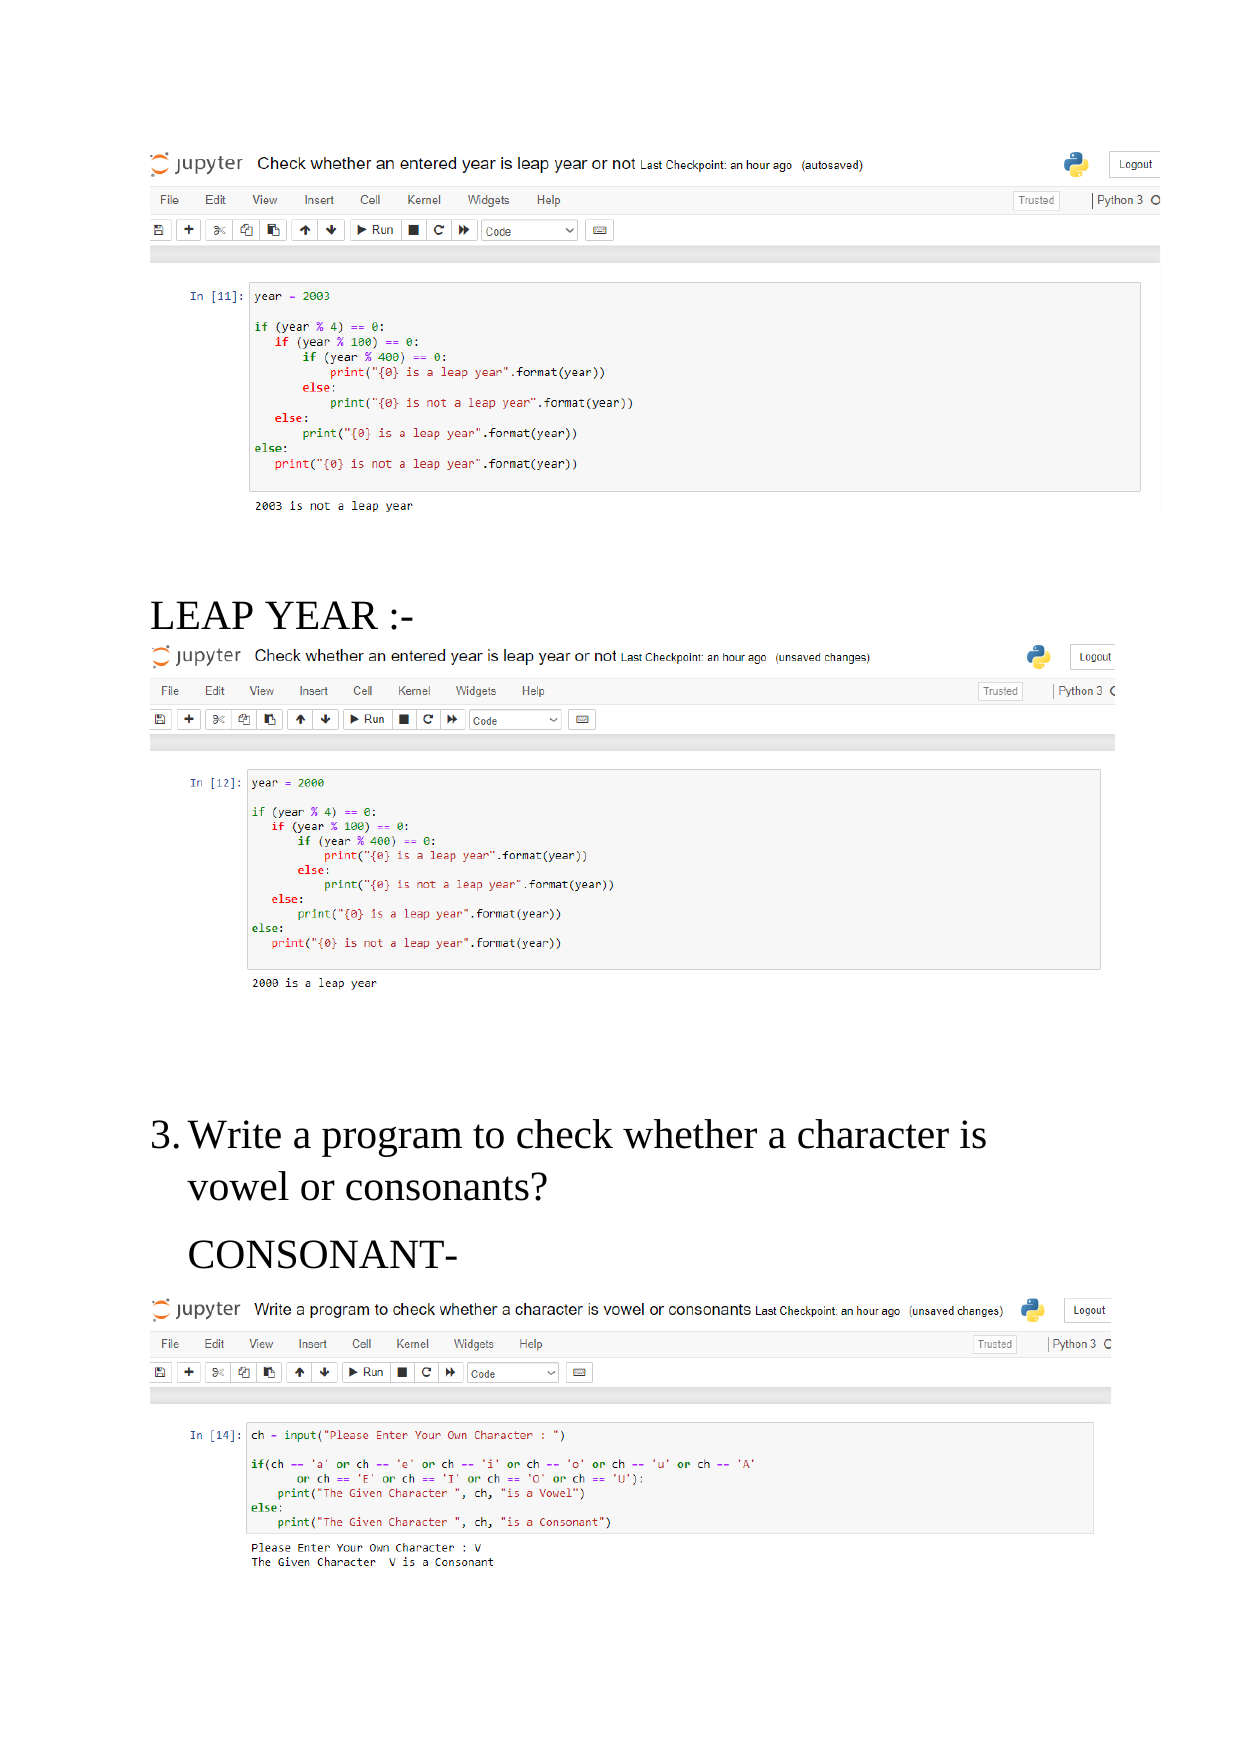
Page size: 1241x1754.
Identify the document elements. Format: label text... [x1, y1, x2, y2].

list Write a program to check whether a character is vowel or consonants? [150, 1109, 1090, 1209]
text CONSONANT- [187, 1229, 1090, 1277]
picture [150, 1296, 1112, 1575]
text LEAP YEAR :- [150, 590, 1090, 638]
picture [150, 644, 1115, 999]
picture [150, 150, 1161, 518]
